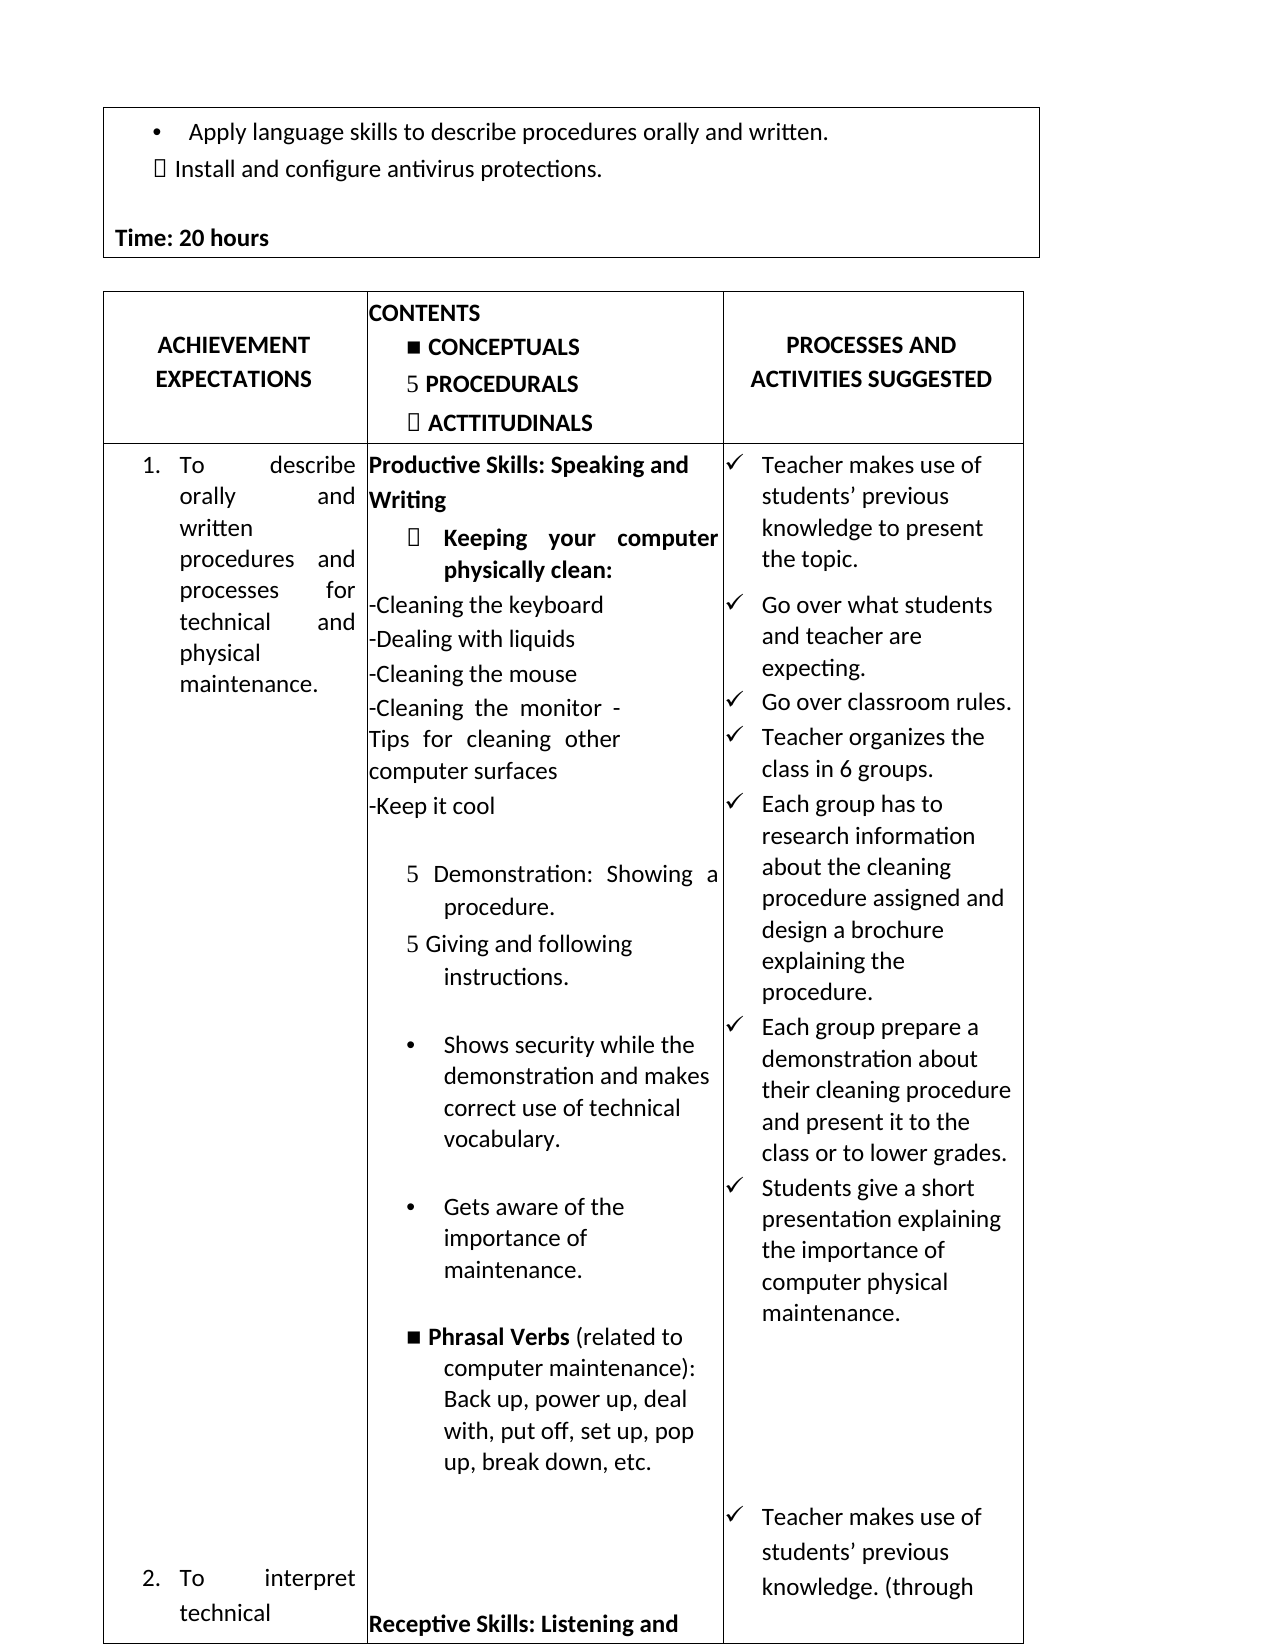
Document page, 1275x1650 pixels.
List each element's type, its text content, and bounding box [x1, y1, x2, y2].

table_header ACHIEVEMENT EXPECTATIONS [104, 292, 367, 443]
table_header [104, 108, 1039, 257]
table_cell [368, 444, 723, 1643]
table_header CONTENTS ■ CONCEPTUALS  PROCEDURALS  ACTTITUDINALS [368, 292, 723, 443]
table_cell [104, 444, 367, 1643]
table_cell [724, 444, 1023, 1643]
table_header PROCESSES AND ACTIVITIES SUGGESTED [724, 292, 1023, 443]
